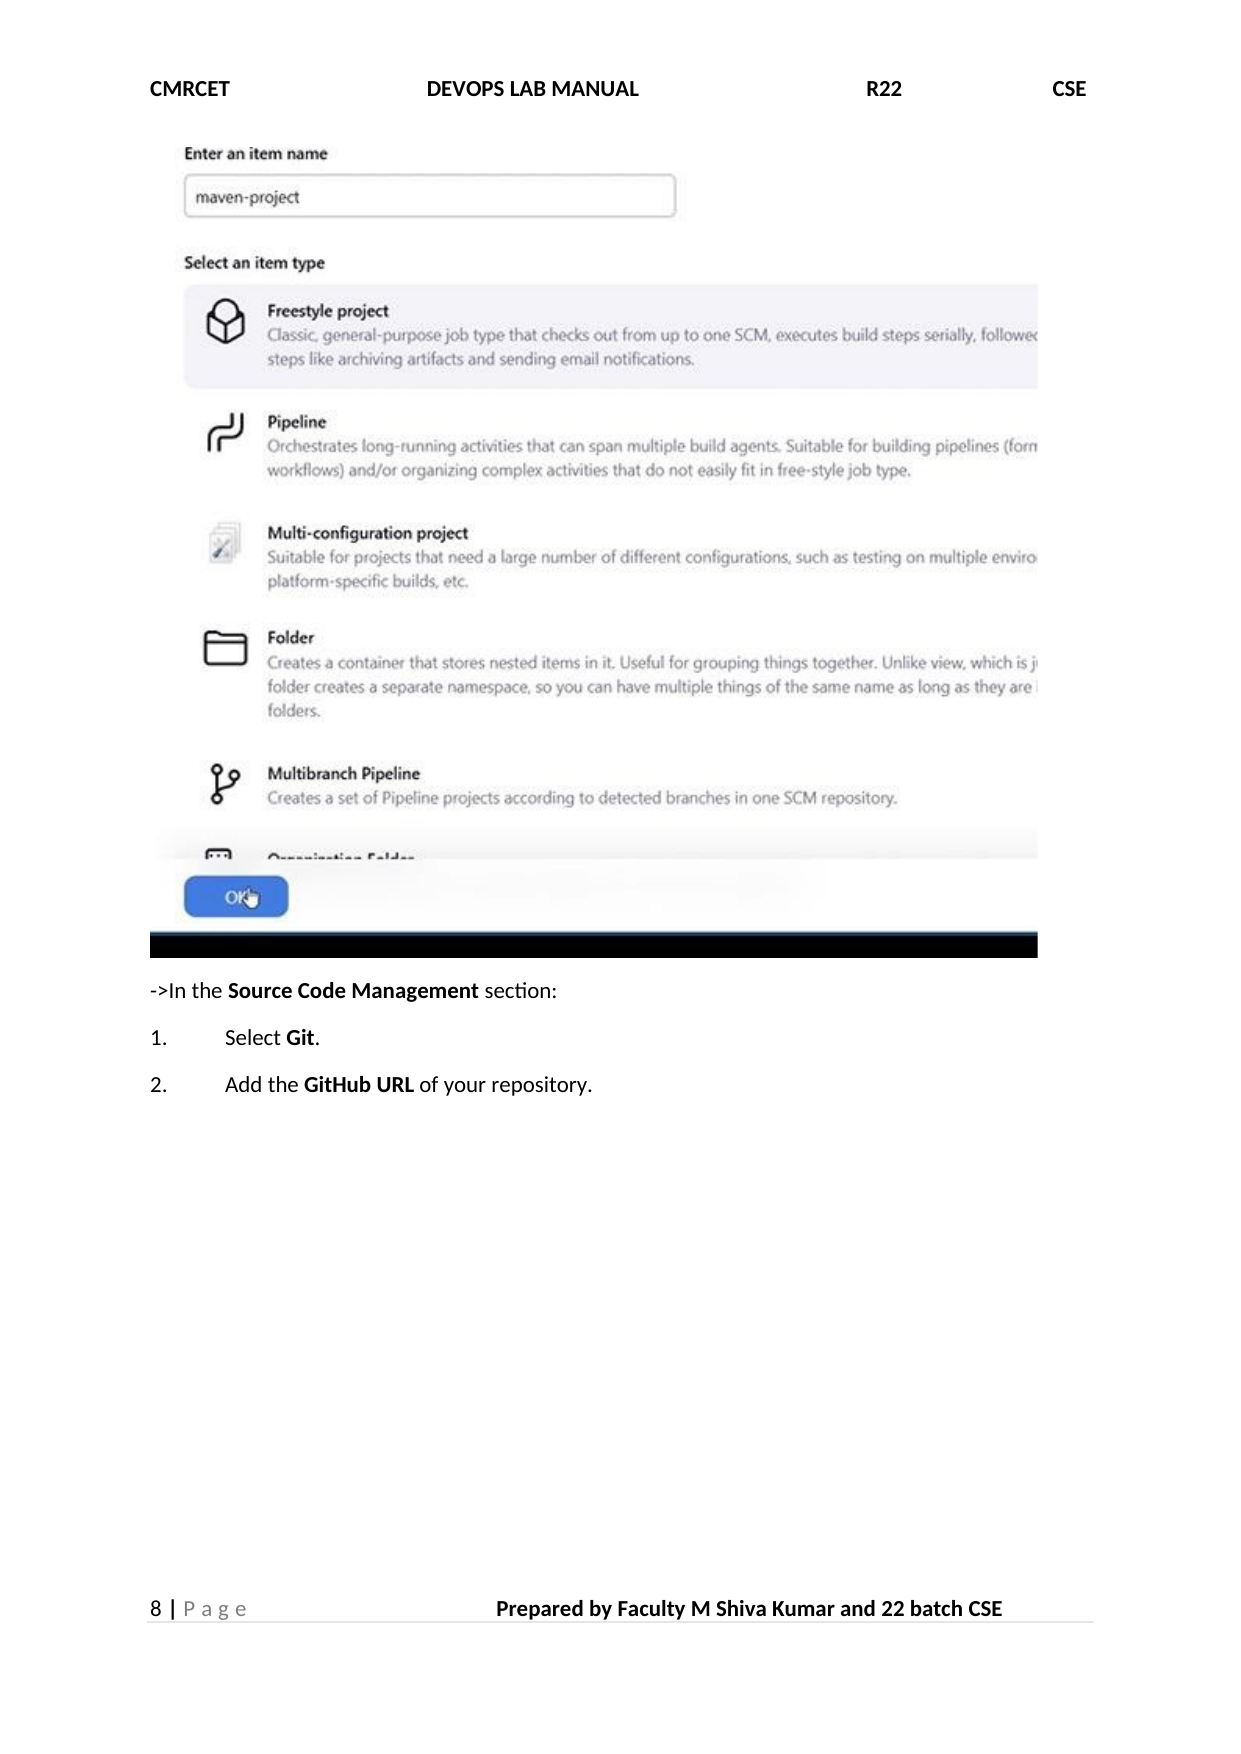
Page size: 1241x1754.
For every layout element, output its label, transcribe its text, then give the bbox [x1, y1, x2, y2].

picture [150, 147, 1038, 958]
list Add the GitHub URL of your repository. [150, 1070, 1182, 1098]
text ->In the Source Code Management section: [150, 976, 1182, 1004]
list Select Git. [150, 1023, 1182, 1051]
